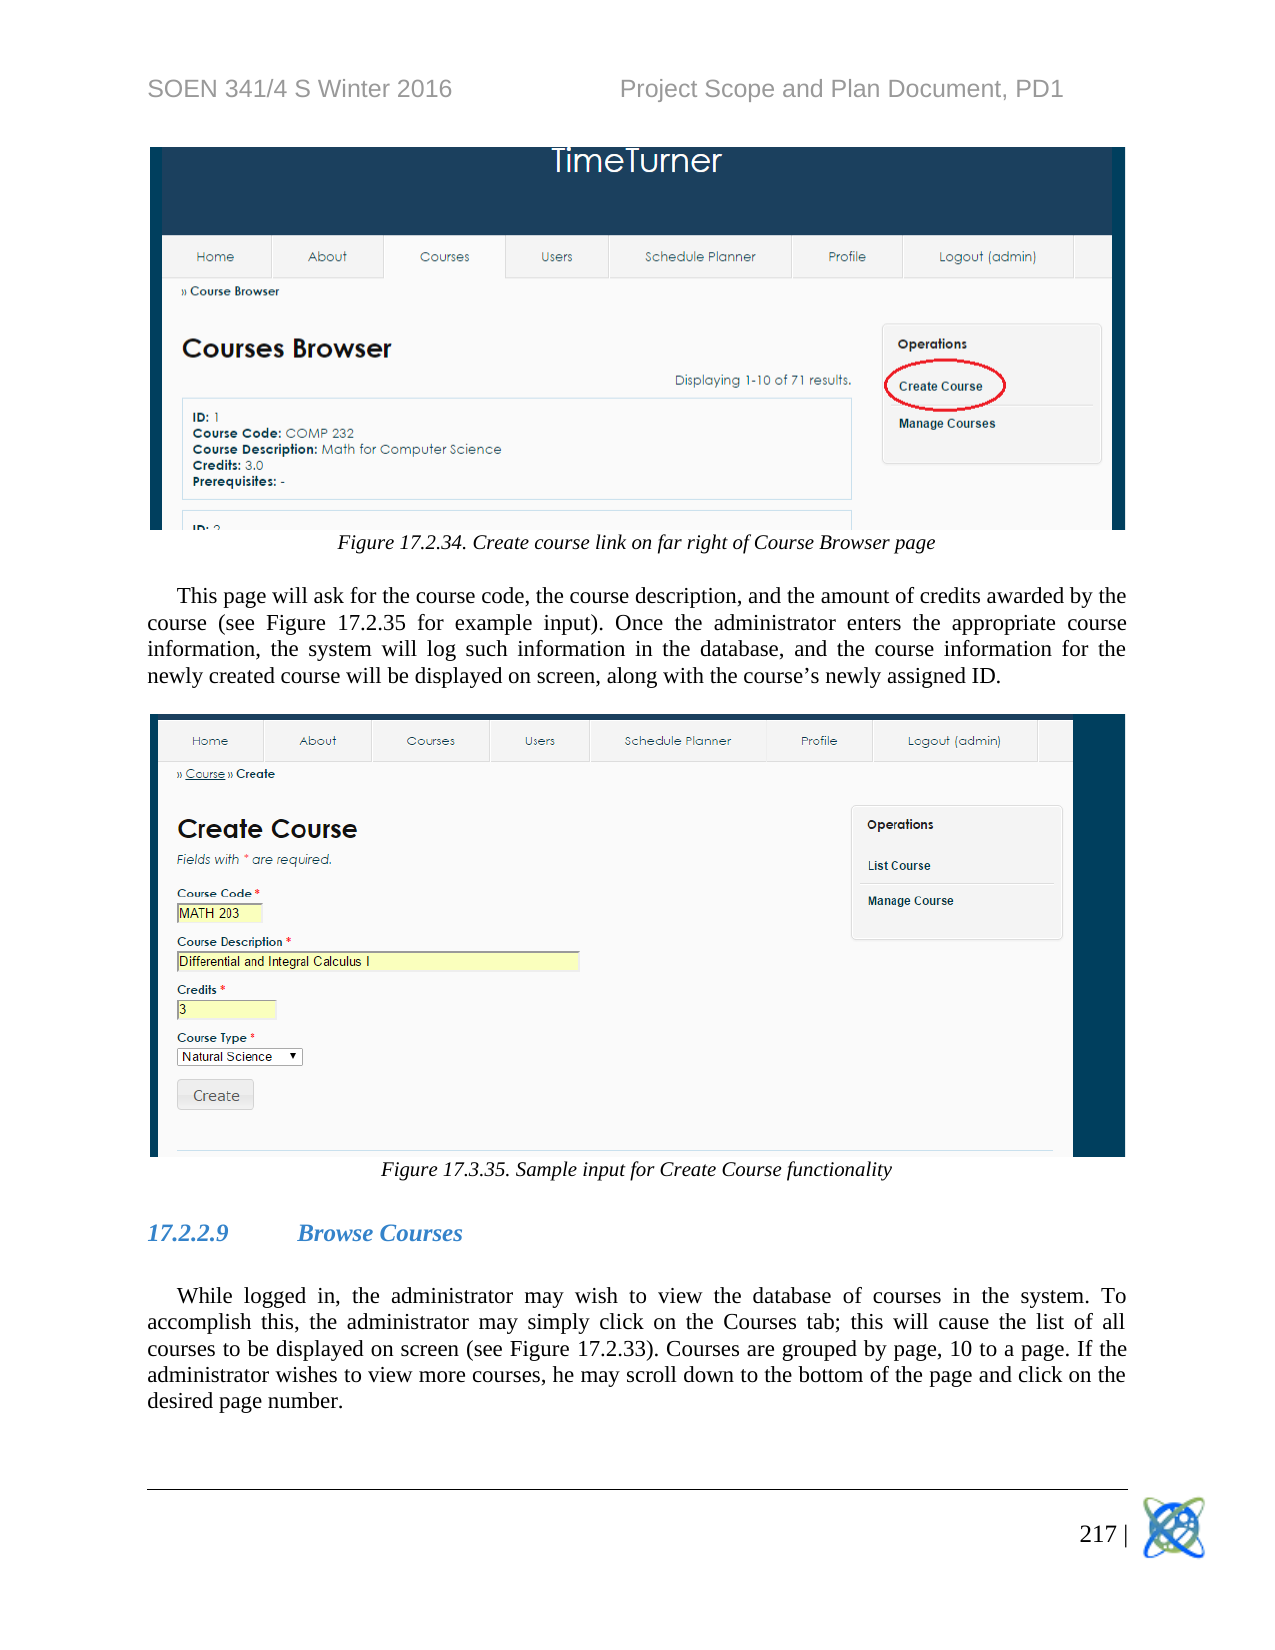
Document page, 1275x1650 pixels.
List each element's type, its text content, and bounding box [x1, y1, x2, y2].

picture [163, 147, 1111, 530]
text This page will ask for the course code, the course description, and the amount of credits awarded by the course (see Figure 17.2.35 for example input). Once the administrator enters the appropriate course information, the system will log such information in the database, and the course information for the newly created course will be displayed on screen, along with the course’s newly assigned ID. [147, 583, 1128, 688]
picture [1123, 1490, 1224, 1566]
text While logged in, the administrator may wish to view the database of courses in the system. To accomplish this, the administrator may simply click on the Courses tab; this will cause the list of all courses to be displayed on screen (see Figure 17.2.33). Courses are grouped by page, 10 to a page. If the administrator wishes to view more courses, he may scroll down to the bottom of the page and click on the desired page number. [147, 1282, 1128, 1414]
text Figure 17.3.35. Sample input for Create Course functionality [147, 1157, 1128, 1181]
text Browse Courses [147, 1218, 1128, 1247]
picture [159, 714, 1072, 1157]
text Figure 17.2.34. Create course link on far right of Course Browser page [147, 530, 1128, 554]
